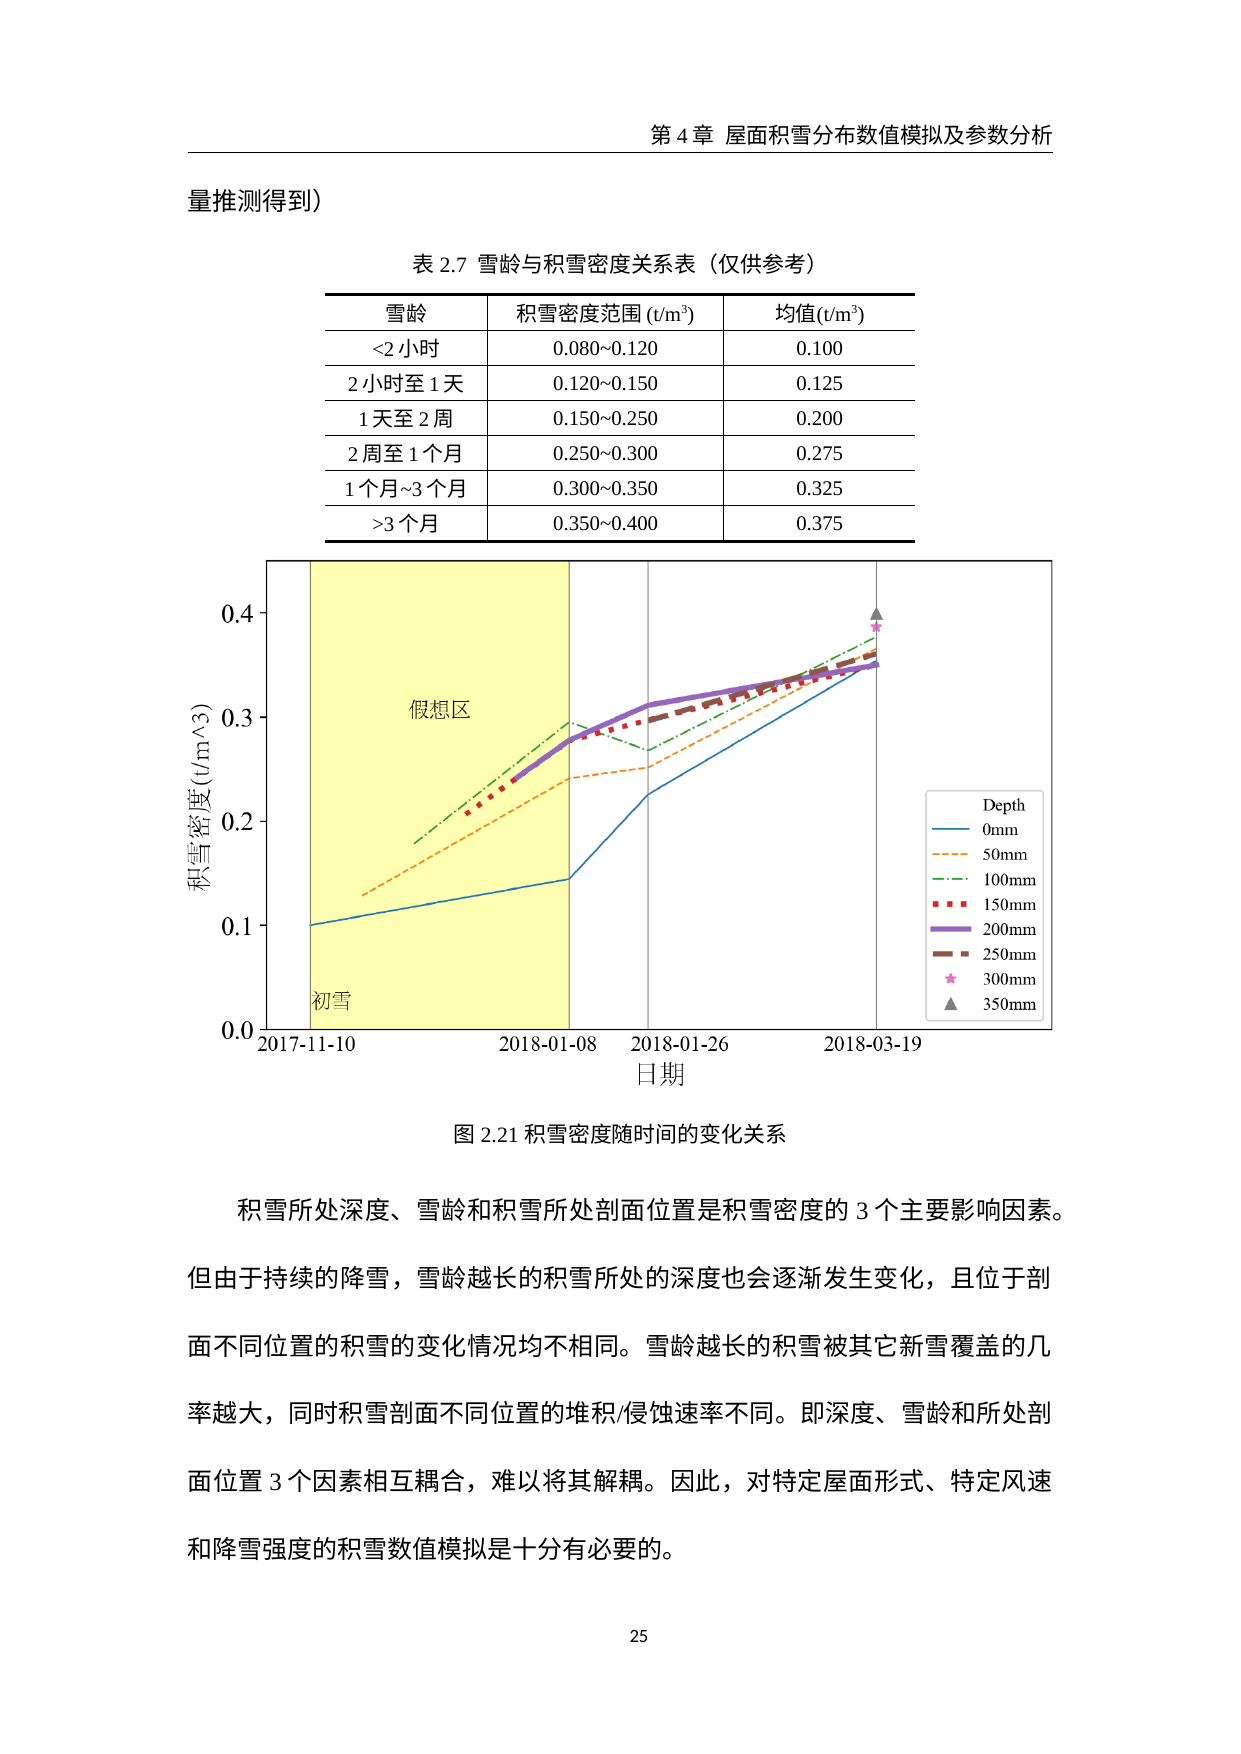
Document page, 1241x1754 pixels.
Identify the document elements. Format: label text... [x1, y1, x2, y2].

text 积雪所处深度、雪龄和积雪所处剖面位置是积雪密度的3个主要影响因素。但由于持续的降雪，雪龄越长的积雪所处的深度也会逐渐发生变化，且位于剖面不同位置的积雪的变化情况均不相同。雪龄越长的积雪被其它新雪覆盖的几率越大，同时积雪剖面不同位置的堆积/侵蚀速率不同。即深度、雪龄和所处剖面位置3个因素相互耦合，难以将其解耦。因此，对特定屋面形式、特定风速和降雪强度的积雪数值模拟是十分有必要的。 [187, 1174, 1053, 1582]
table_cell 0.375 [724, 506, 915, 539]
text 表 2.7 雪龄与积雪密度关系表（仅供参考） [187, 246, 1053, 280]
table_cell 1天至2周 [325, 401, 487, 434]
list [187, 166, 1053, 233]
table_header 积雪密度范围 (t/m3) [488, 296, 723, 329]
table_cell >3个月 [325, 506, 487, 539]
table_cell 0.275 [724, 436, 915, 469]
table_cell 0.200 [724, 401, 915, 434]
table_header 均值(t/m3) [724, 296, 915, 329]
table_cell 0.080~0.120 [488, 331, 723, 364]
table_cell 0.325 [724, 471, 915, 504]
table_cell 2小时至1天 [325, 366, 487, 399]
table_cell 0.300~0.350 [488, 471, 723, 504]
picture [187, 559, 1053, 1090]
table_cell 0.350~0.400 [488, 506, 723, 539]
table_cell 1个月~3个月 [325, 471, 487, 504]
table_cell 0.125 [724, 366, 915, 399]
table_header 雪龄 [325, 296, 487, 329]
table_cell 0.120~0.150 [488, 366, 723, 399]
table_cell 2周至1个月 [325, 436, 487, 469]
table_cell <2小时 [325, 331, 487, 364]
table_cell 0.150~0.250 [488, 401, 723, 434]
table_cell 0.100 [724, 331, 915, 364]
table_cell 0.250~0.300 [488, 436, 723, 469]
